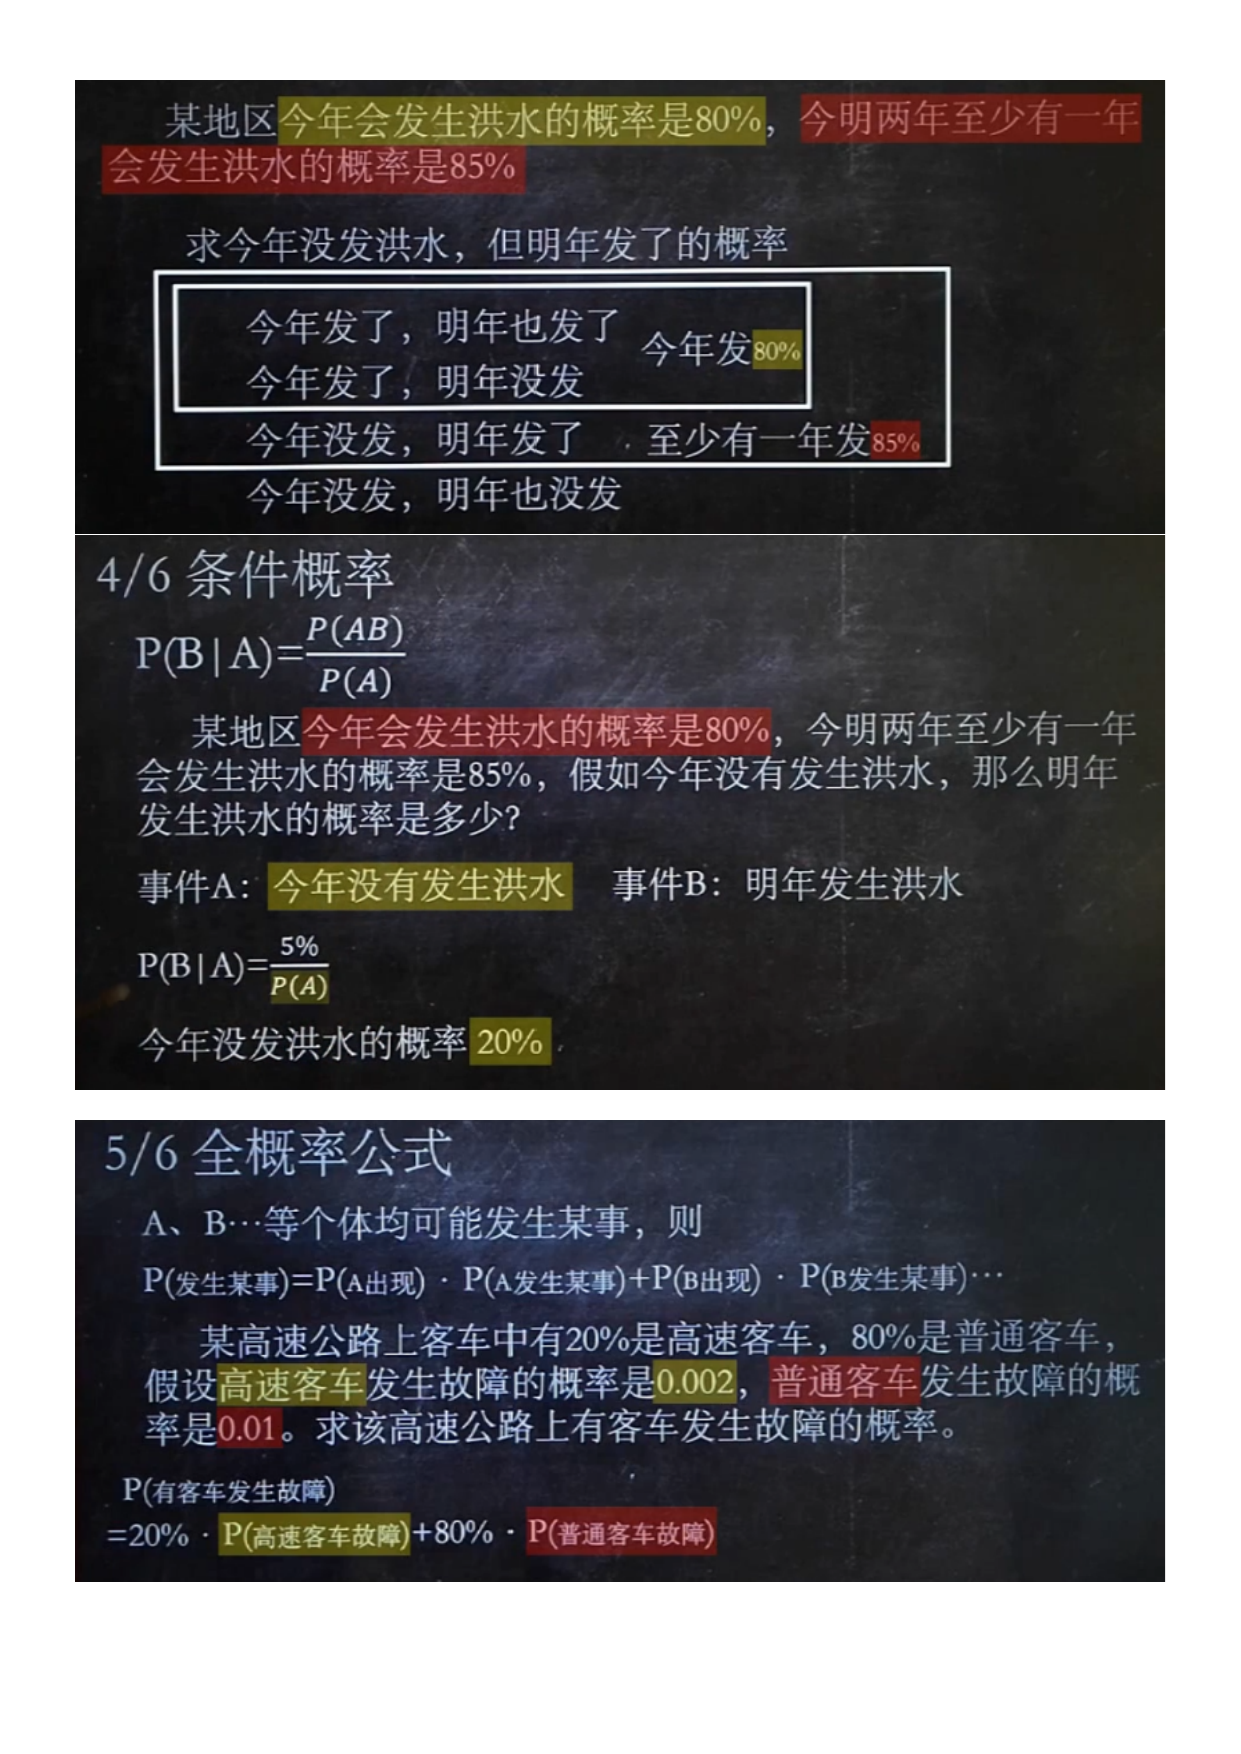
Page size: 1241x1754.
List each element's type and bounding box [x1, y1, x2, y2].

picture [75, 535, 1166, 1090]
picture [75, 1120, 1166, 1582]
picture [75, 80, 1166, 534]
